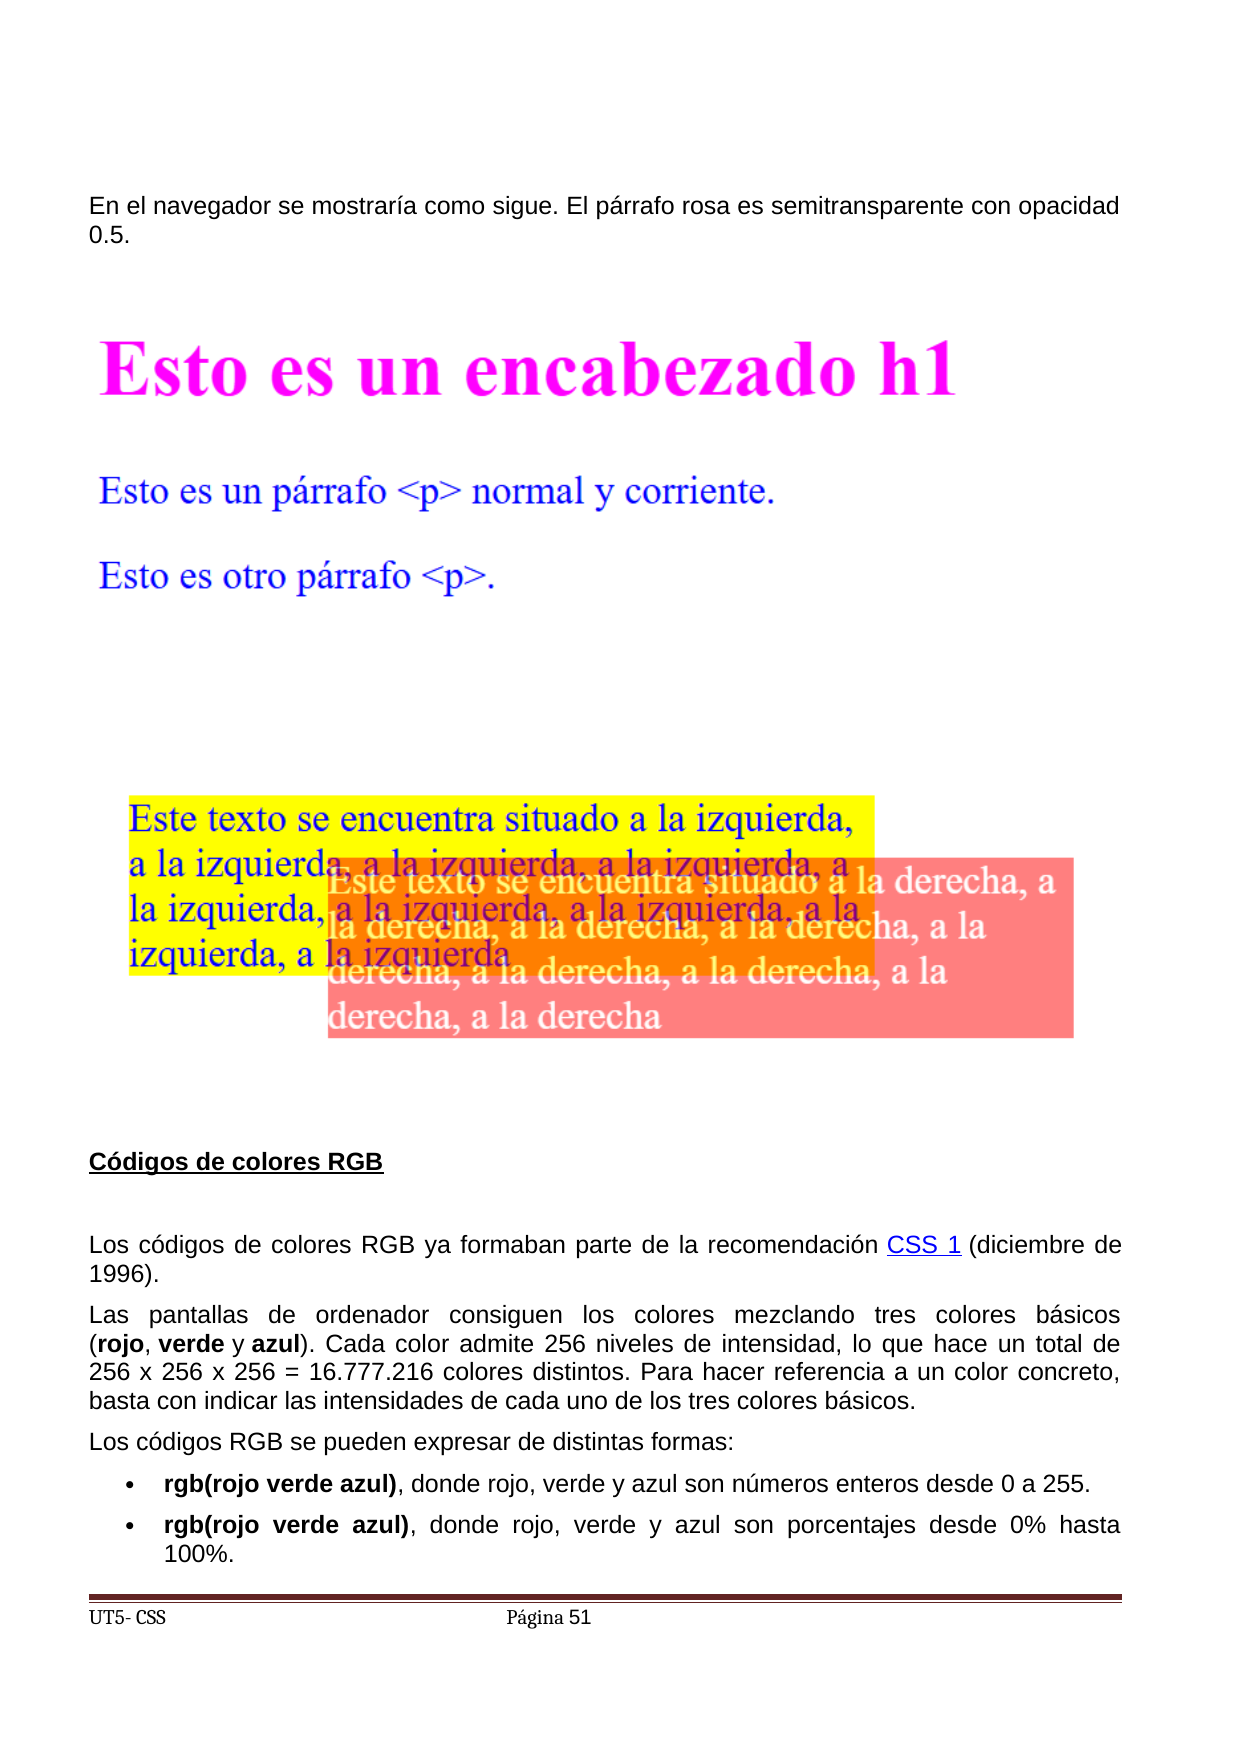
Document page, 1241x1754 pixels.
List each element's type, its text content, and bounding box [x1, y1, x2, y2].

list rgb(rojo verde azul), donde rojo, verde y azul son porcentajes desde 0% hasta 100%. [126, 1510, 1122, 1567]
text Las pantallas de ordenador consiguen los colores mezclando tres colores básicos (rojo, verde y azul). Cada color admite 256 niveles de intensidad, lo que hace un total de 256 x 256 x 256 = 16.777.216 colores distintos. Para hacer referencia a un color concreto, basta con indicar las intensidades de cada uno de los tres colores básicos. [89, 1300, 1122, 1415]
text En el navegador se mostraría como sigue. El párrafo rosa es semitransparente con opacidad 0.5. [89, 191, 1122, 249]
text Códigos de colores RGB [89, 1147, 1122, 1176]
picture [88, 302, 1123, 1094]
list rgb(rojo verde azul), donde rojo, verde y azul son números enteros desde 0 a 255. [126, 1468, 1122, 1497]
text Los códigos RGB se pueden expresar de distintas formas: [89, 1427, 1122, 1456]
text Los códigos de colores RGB ya formaban parte de la recomendación CSS 1 (diciembre de 1996). [89, 1230, 1122, 1287]
